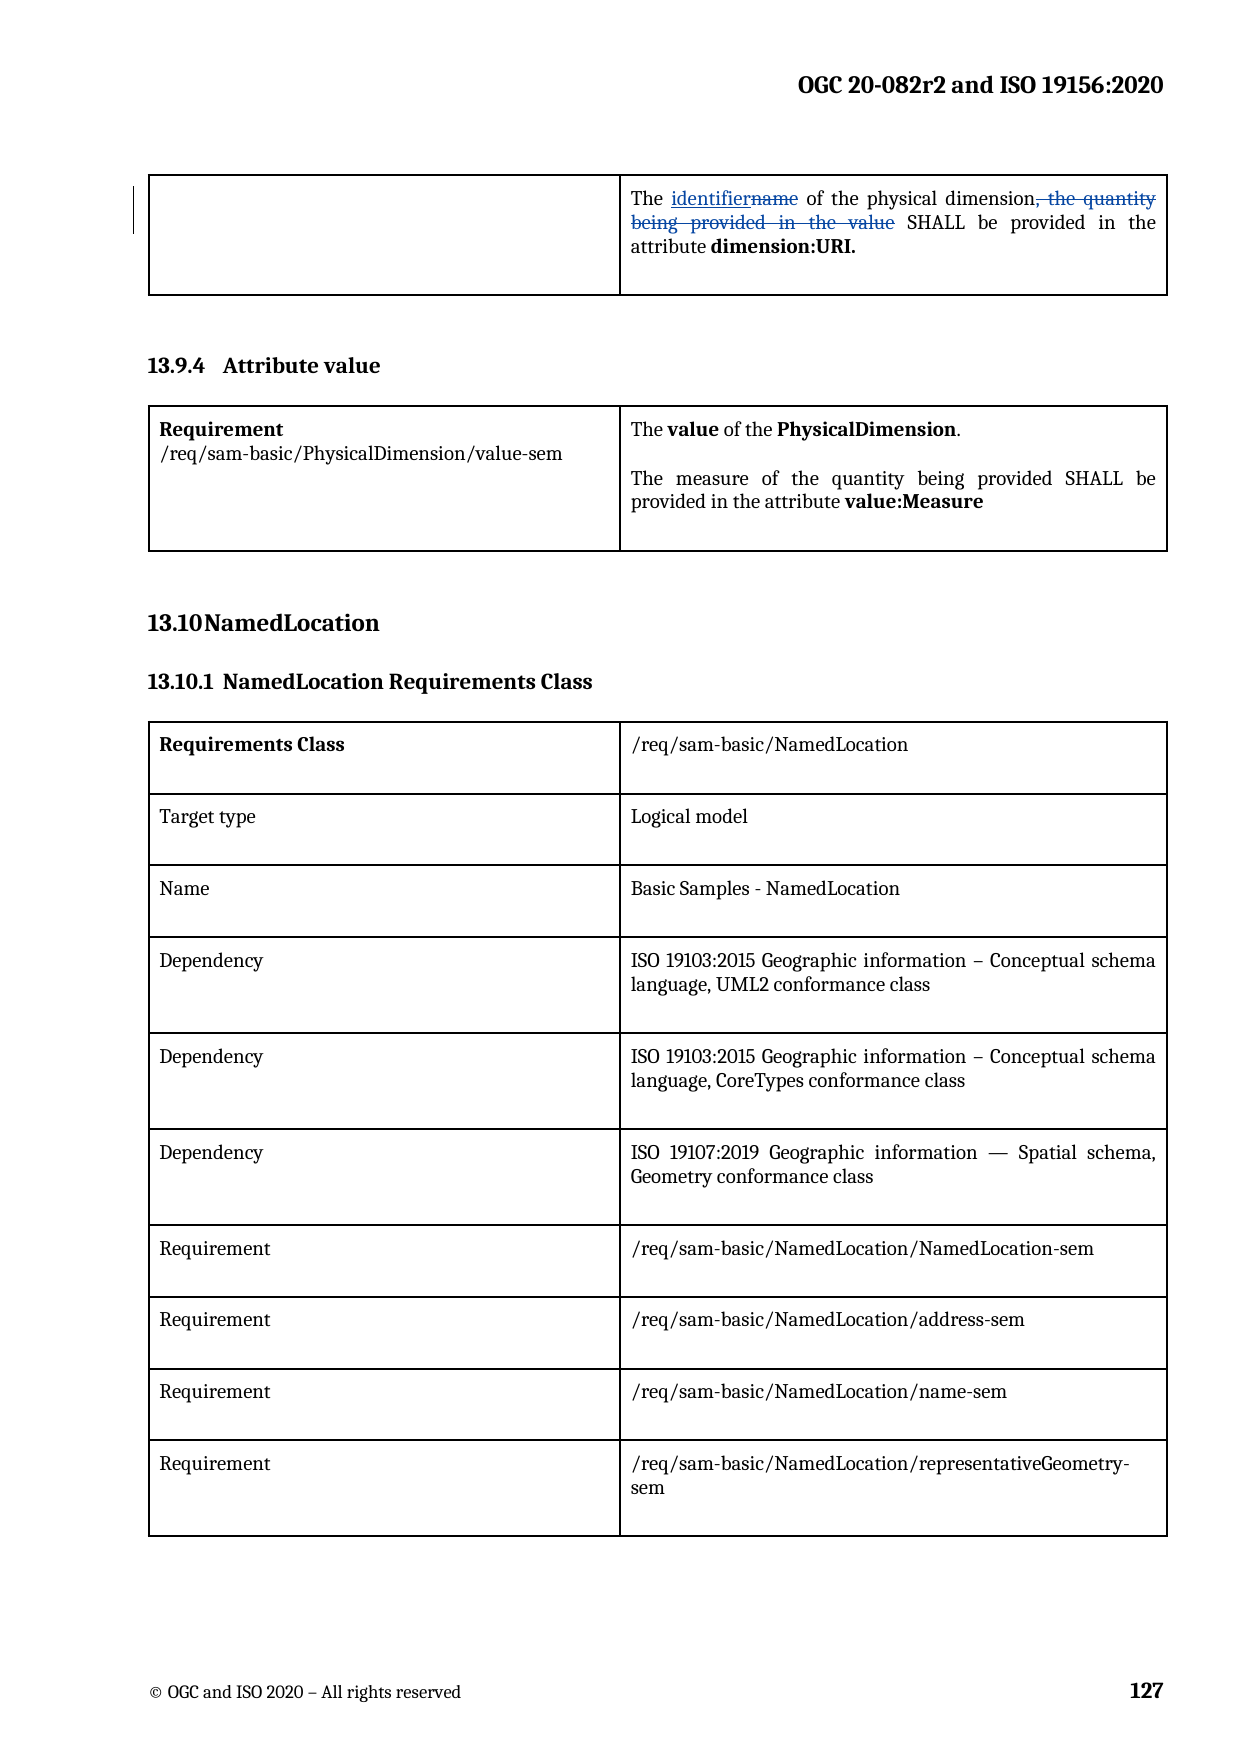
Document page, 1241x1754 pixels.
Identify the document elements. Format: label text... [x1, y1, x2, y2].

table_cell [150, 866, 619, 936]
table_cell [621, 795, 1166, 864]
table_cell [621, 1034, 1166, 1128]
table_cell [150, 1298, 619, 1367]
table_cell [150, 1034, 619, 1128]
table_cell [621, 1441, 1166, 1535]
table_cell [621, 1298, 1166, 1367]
subtitle NamedLocation Requirements Class [148, 669, 1163, 696]
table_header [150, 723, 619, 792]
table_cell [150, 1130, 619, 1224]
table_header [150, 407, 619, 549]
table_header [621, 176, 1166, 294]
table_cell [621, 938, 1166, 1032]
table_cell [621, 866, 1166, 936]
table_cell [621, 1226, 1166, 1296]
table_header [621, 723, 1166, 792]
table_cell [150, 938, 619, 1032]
subtitle NamedLocation [148, 609, 1163, 638]
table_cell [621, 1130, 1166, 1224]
subtitle Attribute value [148, 353, 1163, 380]
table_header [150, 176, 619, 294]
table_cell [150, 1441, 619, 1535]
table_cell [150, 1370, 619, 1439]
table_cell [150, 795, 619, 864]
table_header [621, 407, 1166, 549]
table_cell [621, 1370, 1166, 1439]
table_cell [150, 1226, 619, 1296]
